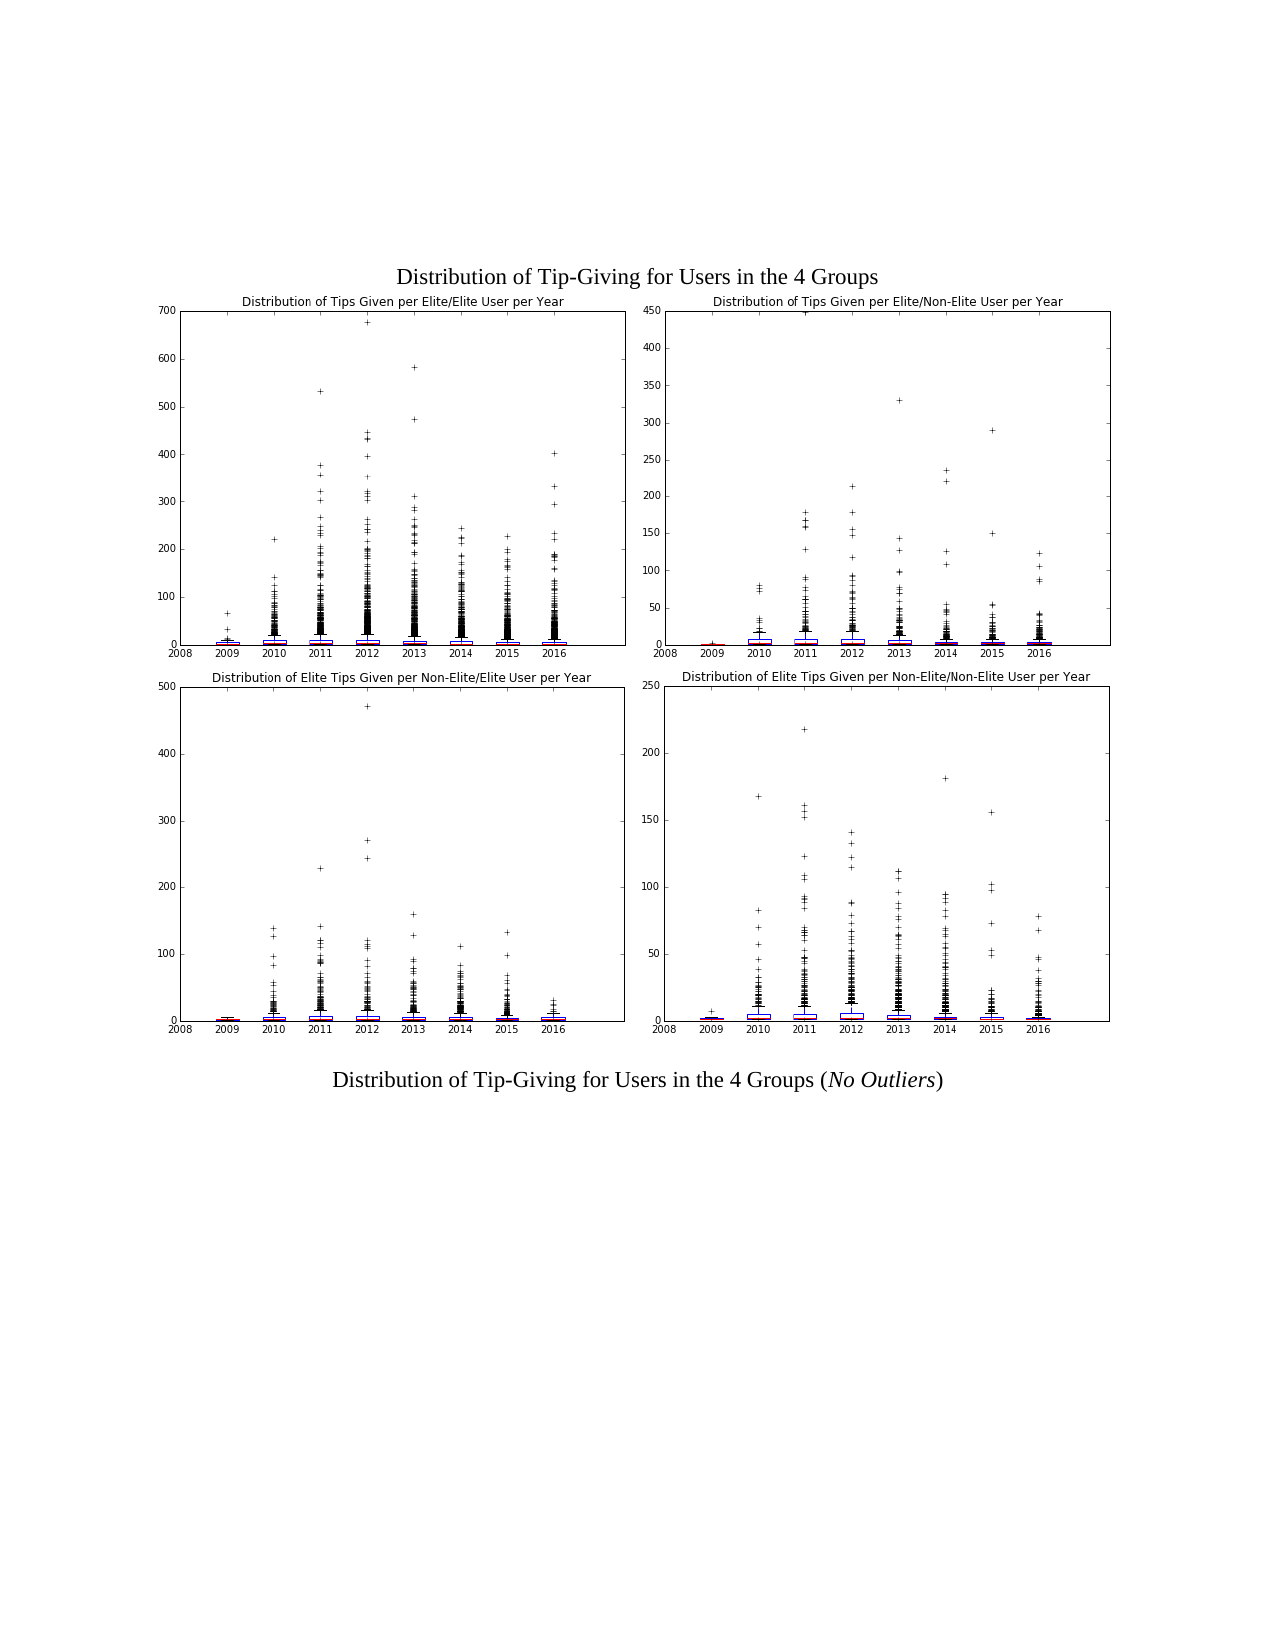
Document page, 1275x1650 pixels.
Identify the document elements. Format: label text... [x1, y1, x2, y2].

text Distribution of Tip-Giving for Users in the 4 Groups (No Outliers) [150, 1067, 1125, 1093]
picture [150, 289, 630, 1041]
text Distribution of Tip-Giving for Users in the 4 Groups [150, 263, 1125, 289]
picture [634, 289, 1115, 1041]
